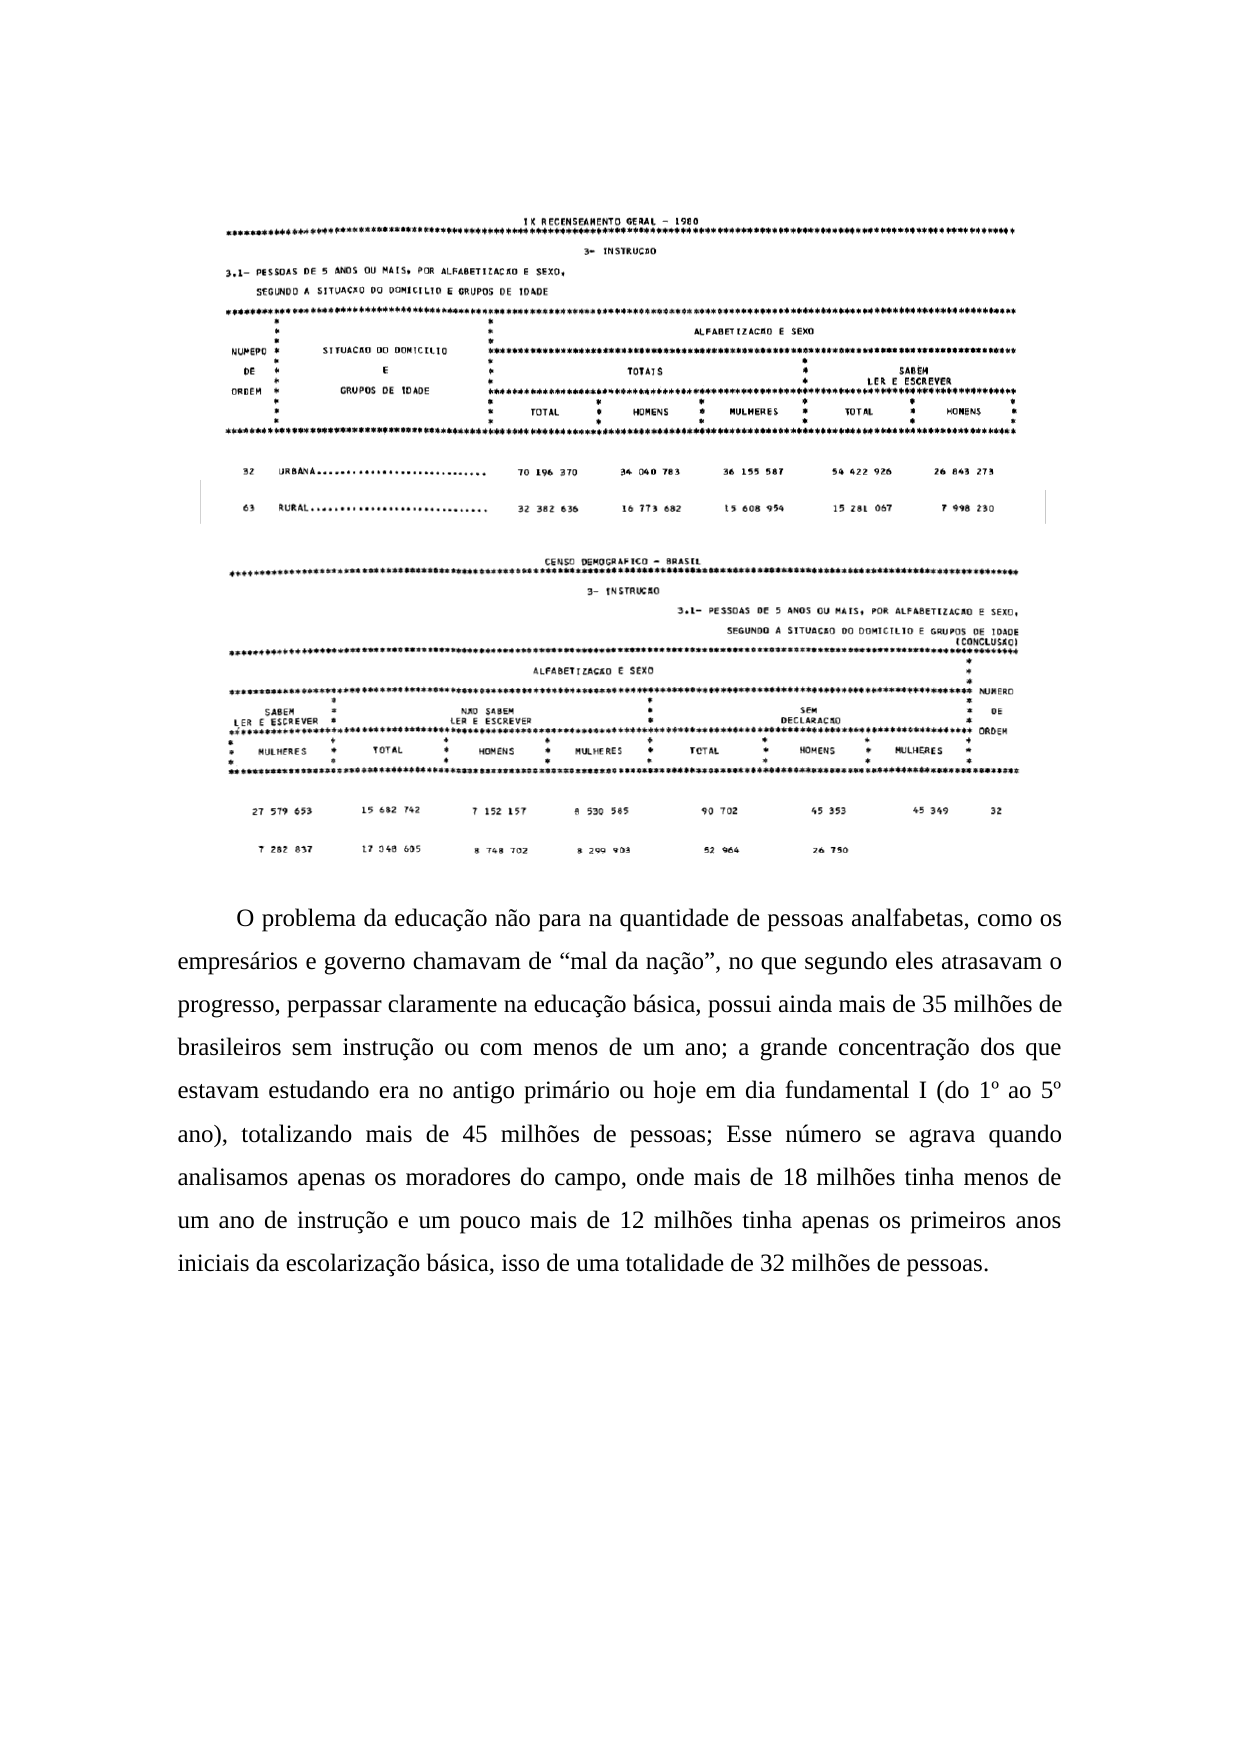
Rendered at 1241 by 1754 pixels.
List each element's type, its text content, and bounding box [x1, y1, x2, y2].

picture [177, 189, 1063, 867]
text O problema da educação não para na quantidade de pessoas analfabetas, como os empresários e governo chamavam de “mal da nação”, no que segundo eles atrasavam o progresso, perpassar claramente na educação básica, possui ainda mais de 35 milhões de brasileiros sem instrução ou com menos de um ano; a grande concentração dos que estavam estudando era no antigo primário ou hoje em dia fundamental I (do 1º ao 5º ano), totalizando mais de 45 milhões de pessoas; Esse número se agrava quando analisamos apenas os moradores do campo, onde mais de 18 milhões tinha menos de um ano de instrução e um pouco mais de 12 milhões tinha apenas os primeiros anos iniciais da escolarização básica, isso de uma totalidade de 32 milhões de pessoas. [177, 903, 1063, 1277]
